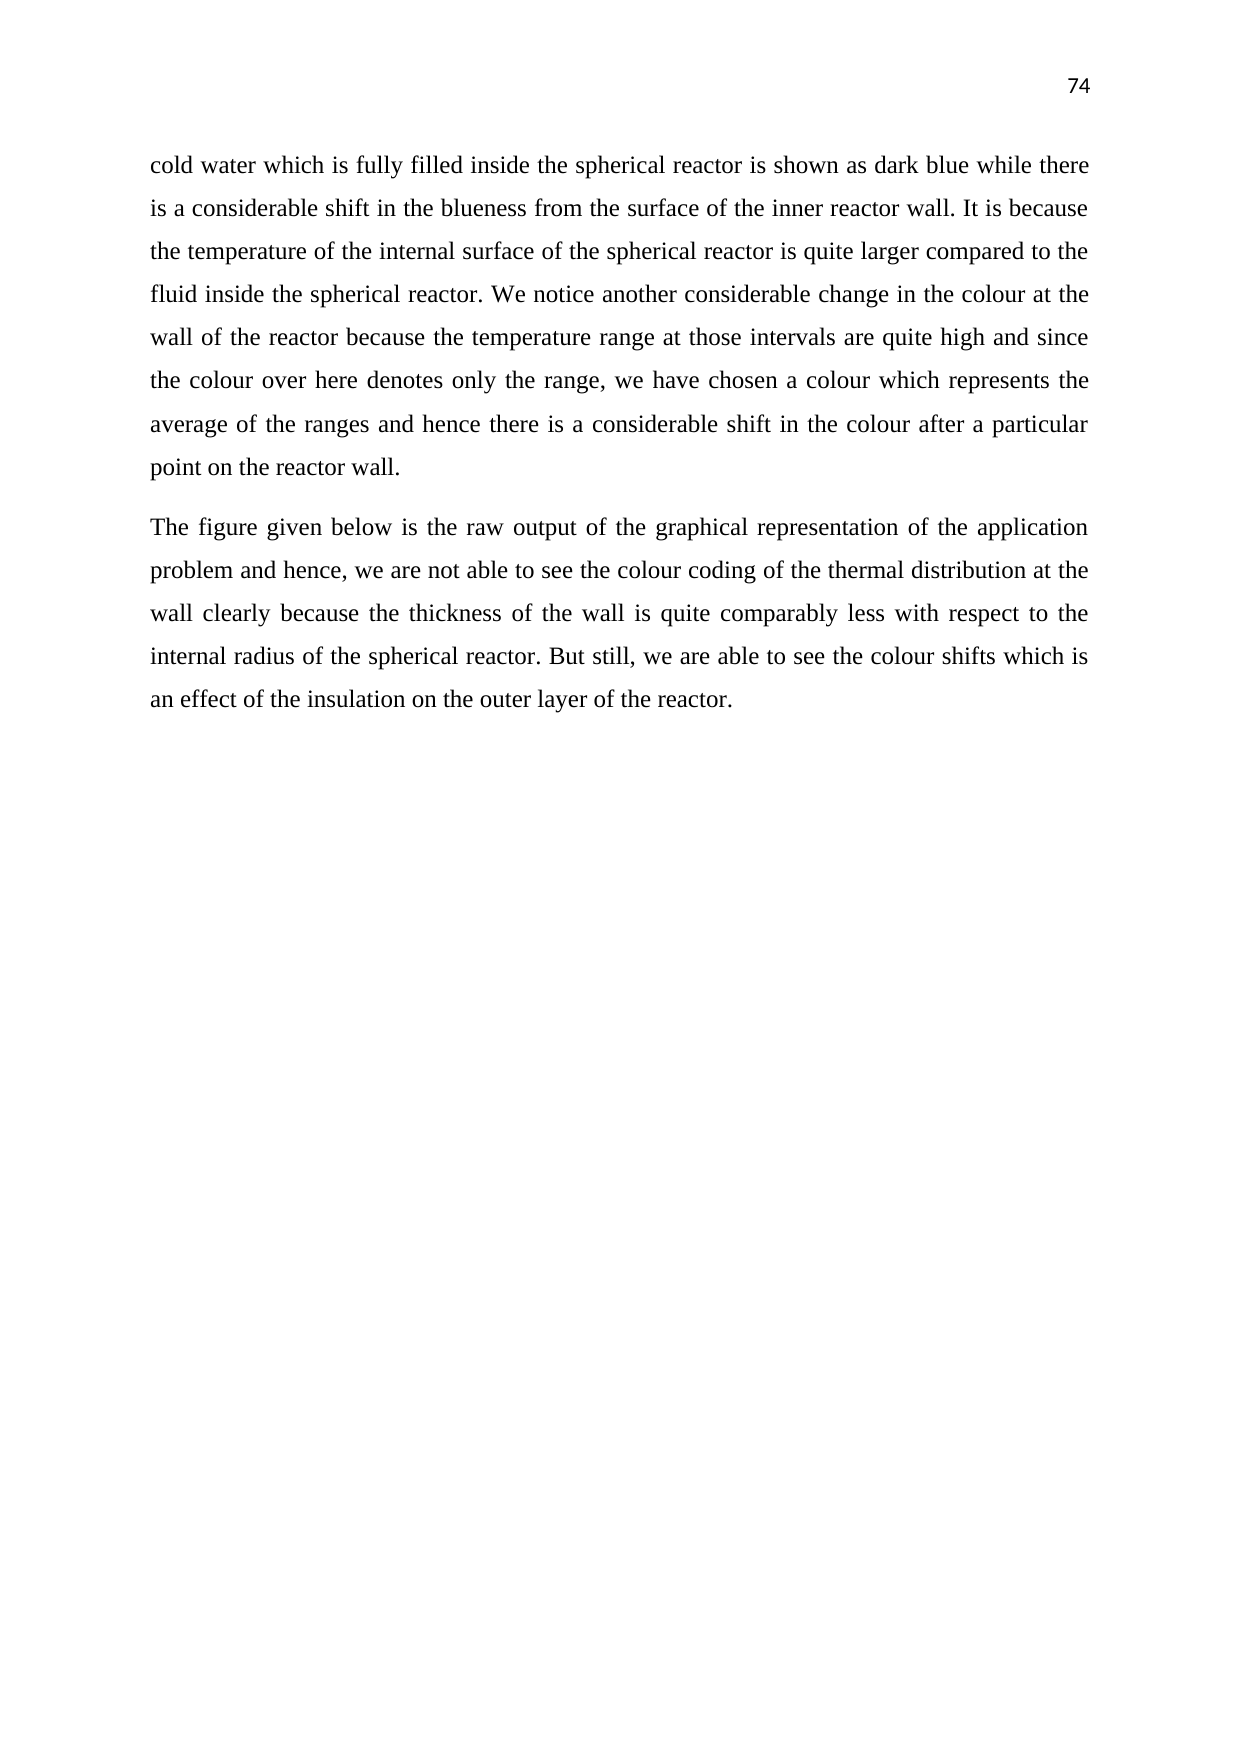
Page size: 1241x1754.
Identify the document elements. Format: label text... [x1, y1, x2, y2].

text The figure given below is the raw output of the graphical representation of the application problem and hence, we are not able to see the colour coding of the thermal distribution at the wall clearly because the thickness of the wall is quite comparably less with respect to the internal radius of the spherical reactor. But still, we are able to see the colour shifts which is an effect of the insulation on the outer layer of the reactor. [150, 512, 1090, 713]
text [150, 150, 1090, 481]
